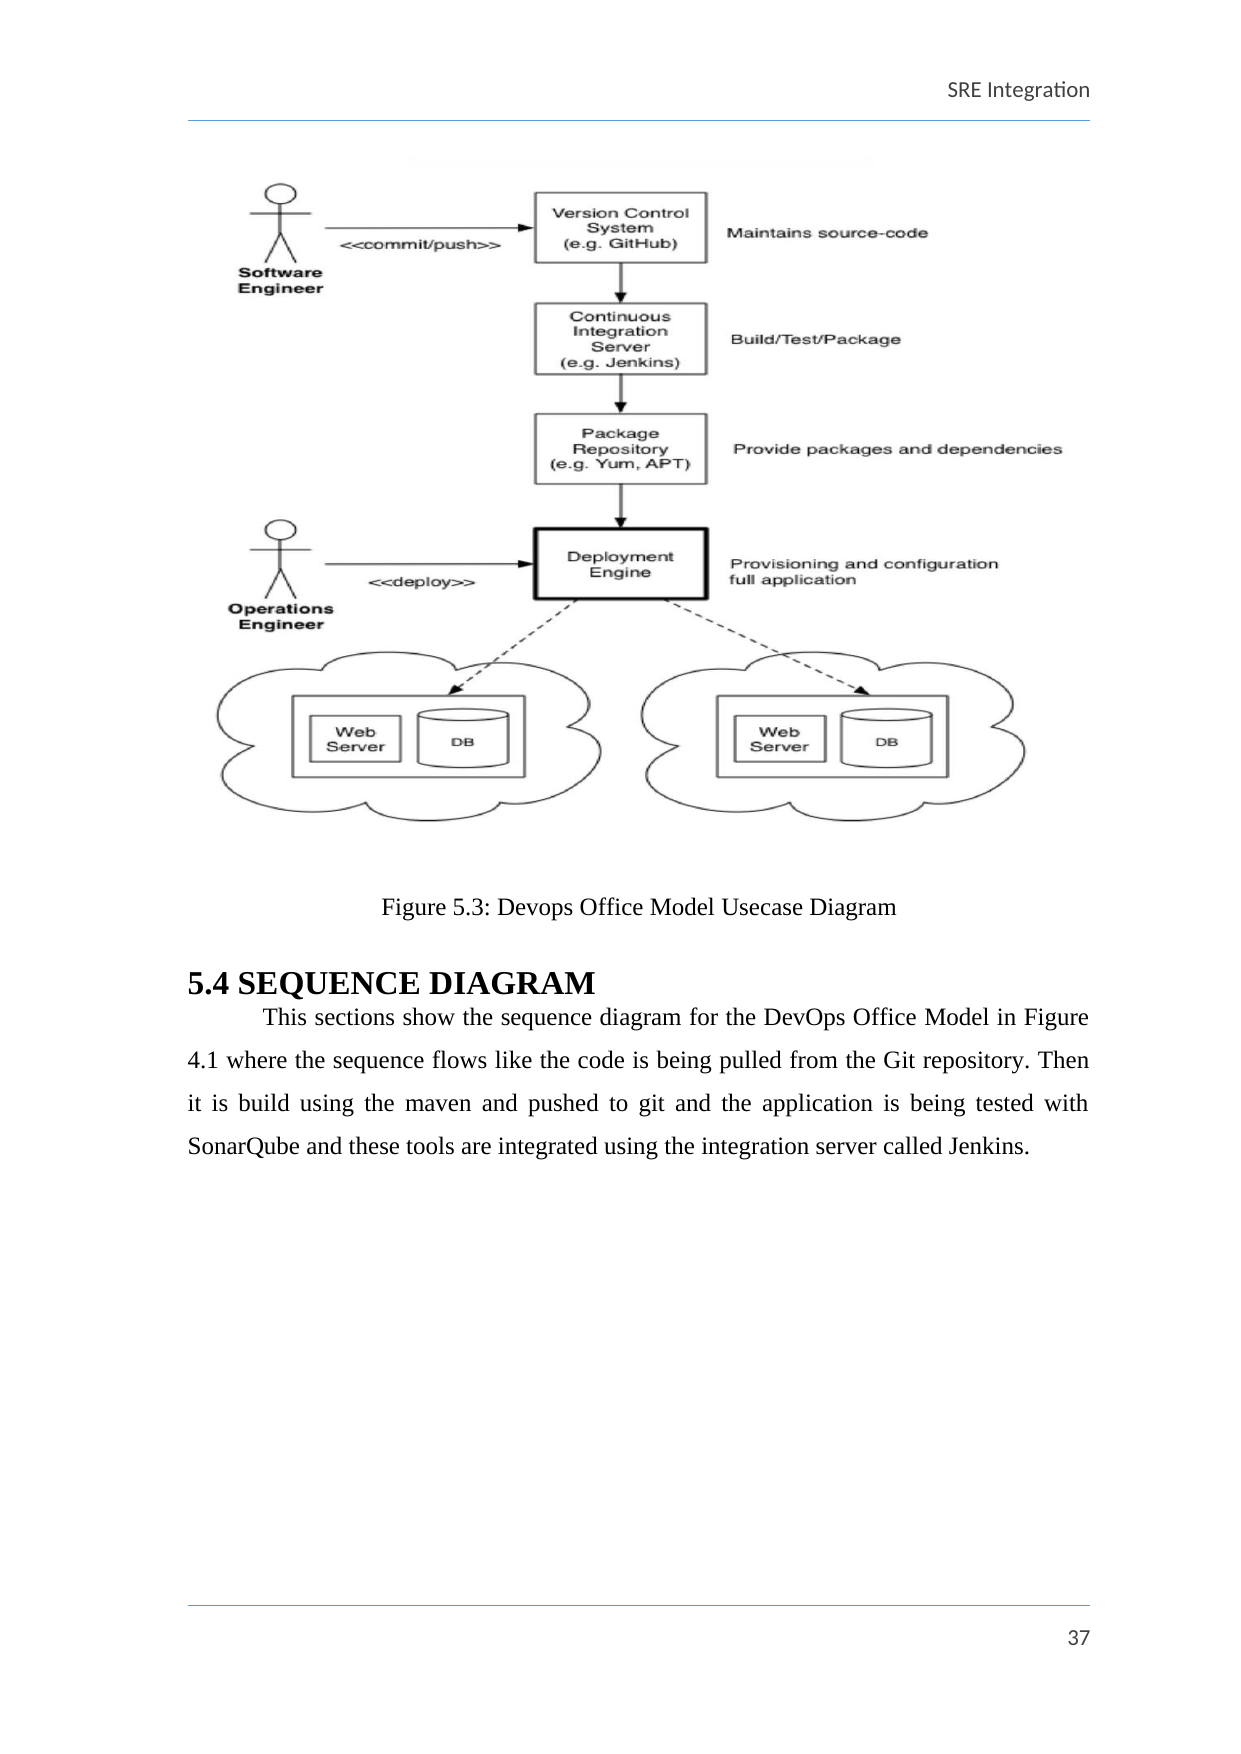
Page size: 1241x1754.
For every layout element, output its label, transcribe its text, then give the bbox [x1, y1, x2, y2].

text This sections show the sequence diagram for the DevOps Office Model in Figure 4.1 where the sequence flows like the code is being pulled from the Git repository. Then it is build using the maven and pushed to git and the application is being tested with SonarQube and these tools are integrated using the integration server called Jenkins. [187, 1002, 1090, 1160]
text Figure 5.3: Devops Office Model Usecase Diagram [187, 892, 1090, 920]
text 5.4 SEQUENCE DIAGRAM [187, 963, 1090, 1002]
picture [187, 148, 1073, 844]
